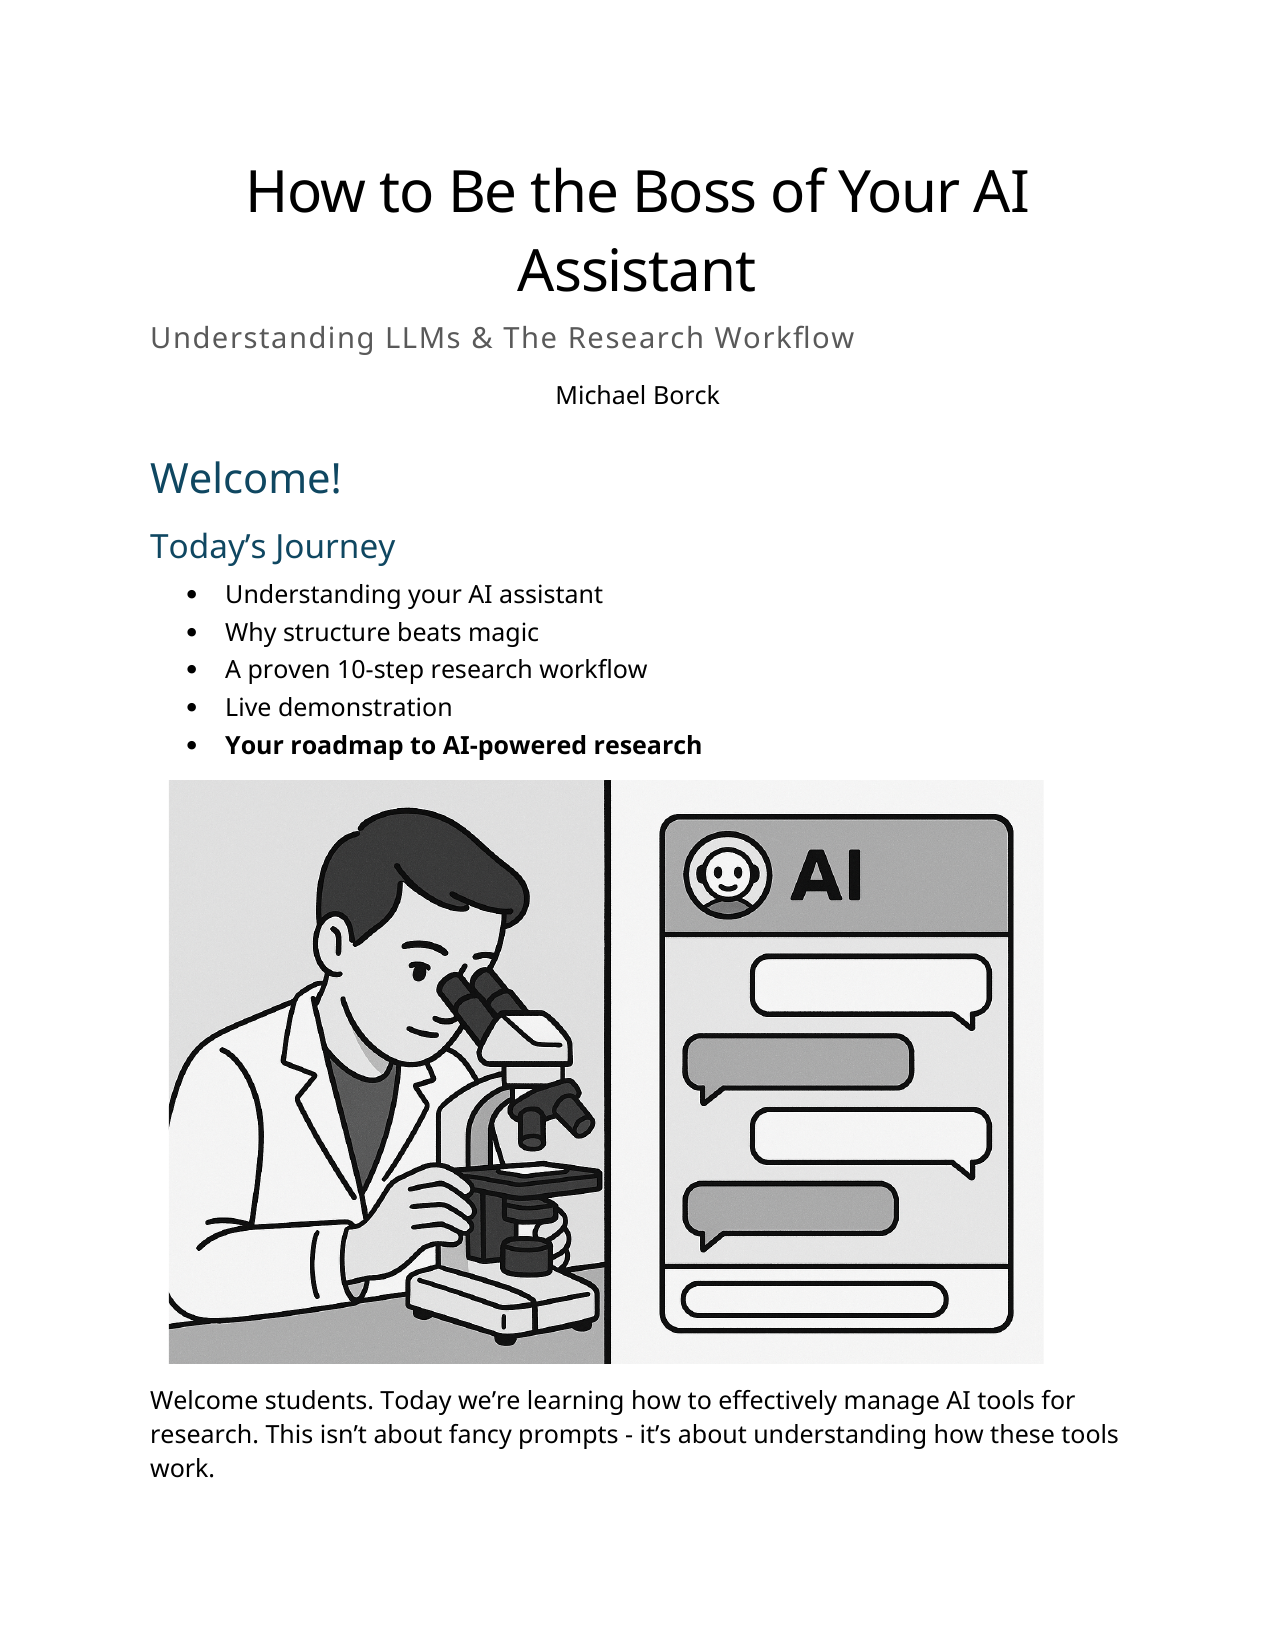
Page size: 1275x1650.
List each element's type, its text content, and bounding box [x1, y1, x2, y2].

list Your roadmap to AI-powered research [187, 728, 1125, 762]
subtitle Welcome! [150, 449, 1125, 506]
subtitle Understanding LLMs & The Research Workflow [150, 317, 1125, 357]
list Live demonstration [187, 690, 1125, 724]
text Welcome students. Today we’re learning how to effectively manage AI tools for research. This isn’t about fancy prompts - it’s about understanding how these tools work. [150, 1383, 1125, 1485]
list A proven 10-step research workflow [187, 652, 1125, 686]
subtitle Today’s Journey [150, 523, 1125, 568]
list Understanding your AI assistant [187, 577, 1125, 611]
title How to Be the Boss of Your AI Assistant [150, 150, 1125, 309]
picture [168, 780, 1044, 1364]
text Michael Borck [150, 378, 1125, 412]
list Why structure beats magic [187, 614, 1125, 648]
